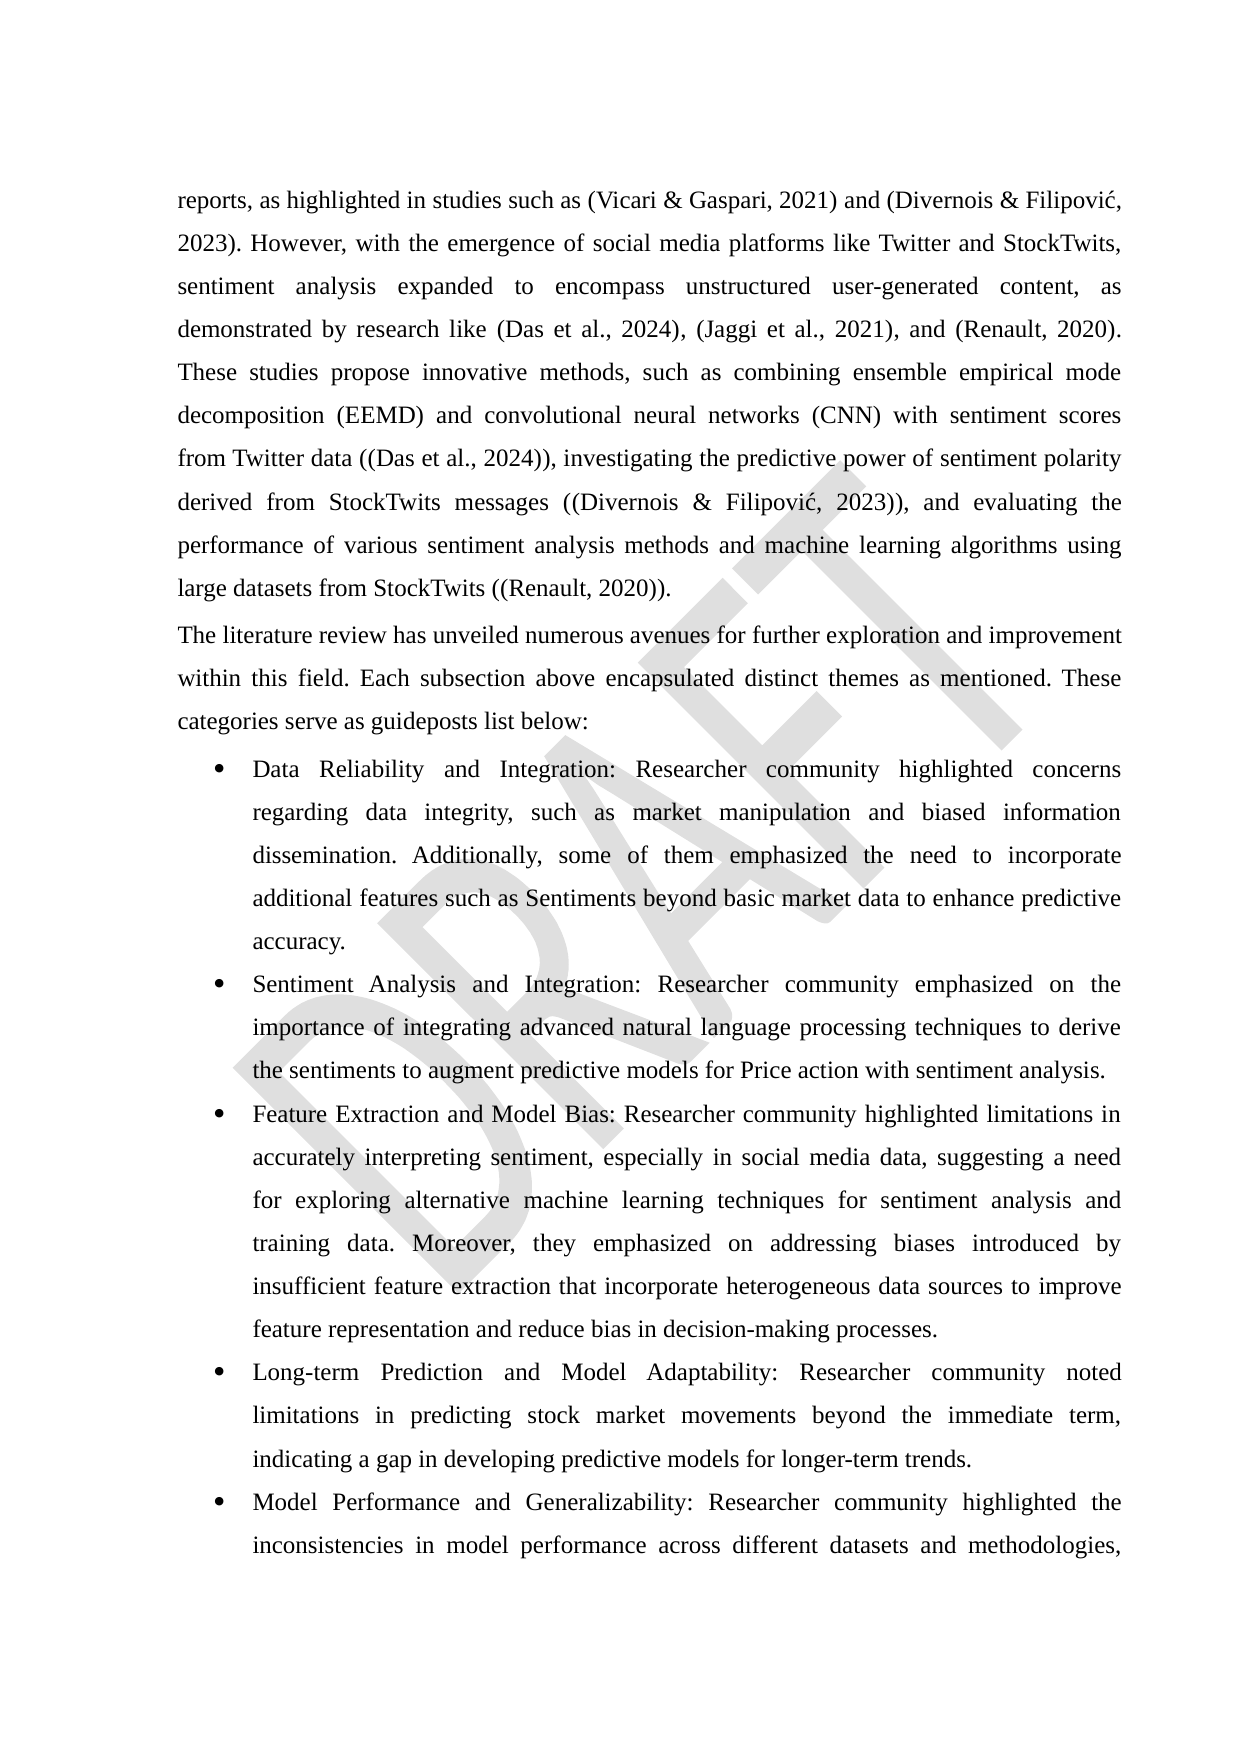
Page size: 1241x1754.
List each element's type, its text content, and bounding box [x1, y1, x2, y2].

list Sentiment Analysis and Integration: Researcher community emphasized on the importance of integrating advanced natural language processing techniques to derive the sentiments to augment predictive models for Price action with sentiment analysis. [215, 969, 1122, 1084]
text The literature review has unveiled numerous avenues for further exploration and improvement within this field. Each subsection above encapsulated distinct themes as mentioned. These categories serve as guideposts list below: [177, 620, 1122, 735]
list Data Reliability and Integration: Researcher community highlighted concerns regarding data integrity, such as market manipulation and biased information dissemination. Additionally, some of them emphasized the need to incorporate additional features such as Sentiments beyond basic market data to enhance predictive accuracy. [215, 754, 1122, 955]
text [177, 185, 1122, 602]
list Long-term Prediction and Model Adaptability: Researcher community noted limitations in predicting stock market movements beyond the immediate term, indicating a gap in developing predictive models for longer-term trends. [215, 1357, 1122, 1472]
list Feature Extraction and Model Bias: Researcher community highlighted limitations in accurately interpreting sentiment, especially in social media data, suggesting a need for exploring alternative machine learning techniques for sentiment analysis and training data. Moreover, they emphasized on addressing biases introduced by insufficient feature extraction that incorporate heterogeneous data sources to improve feature representation and reduce bias in decision-making processes. [215, 1099, 1122, 1343]
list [215, 1487, 1122, 1559]
